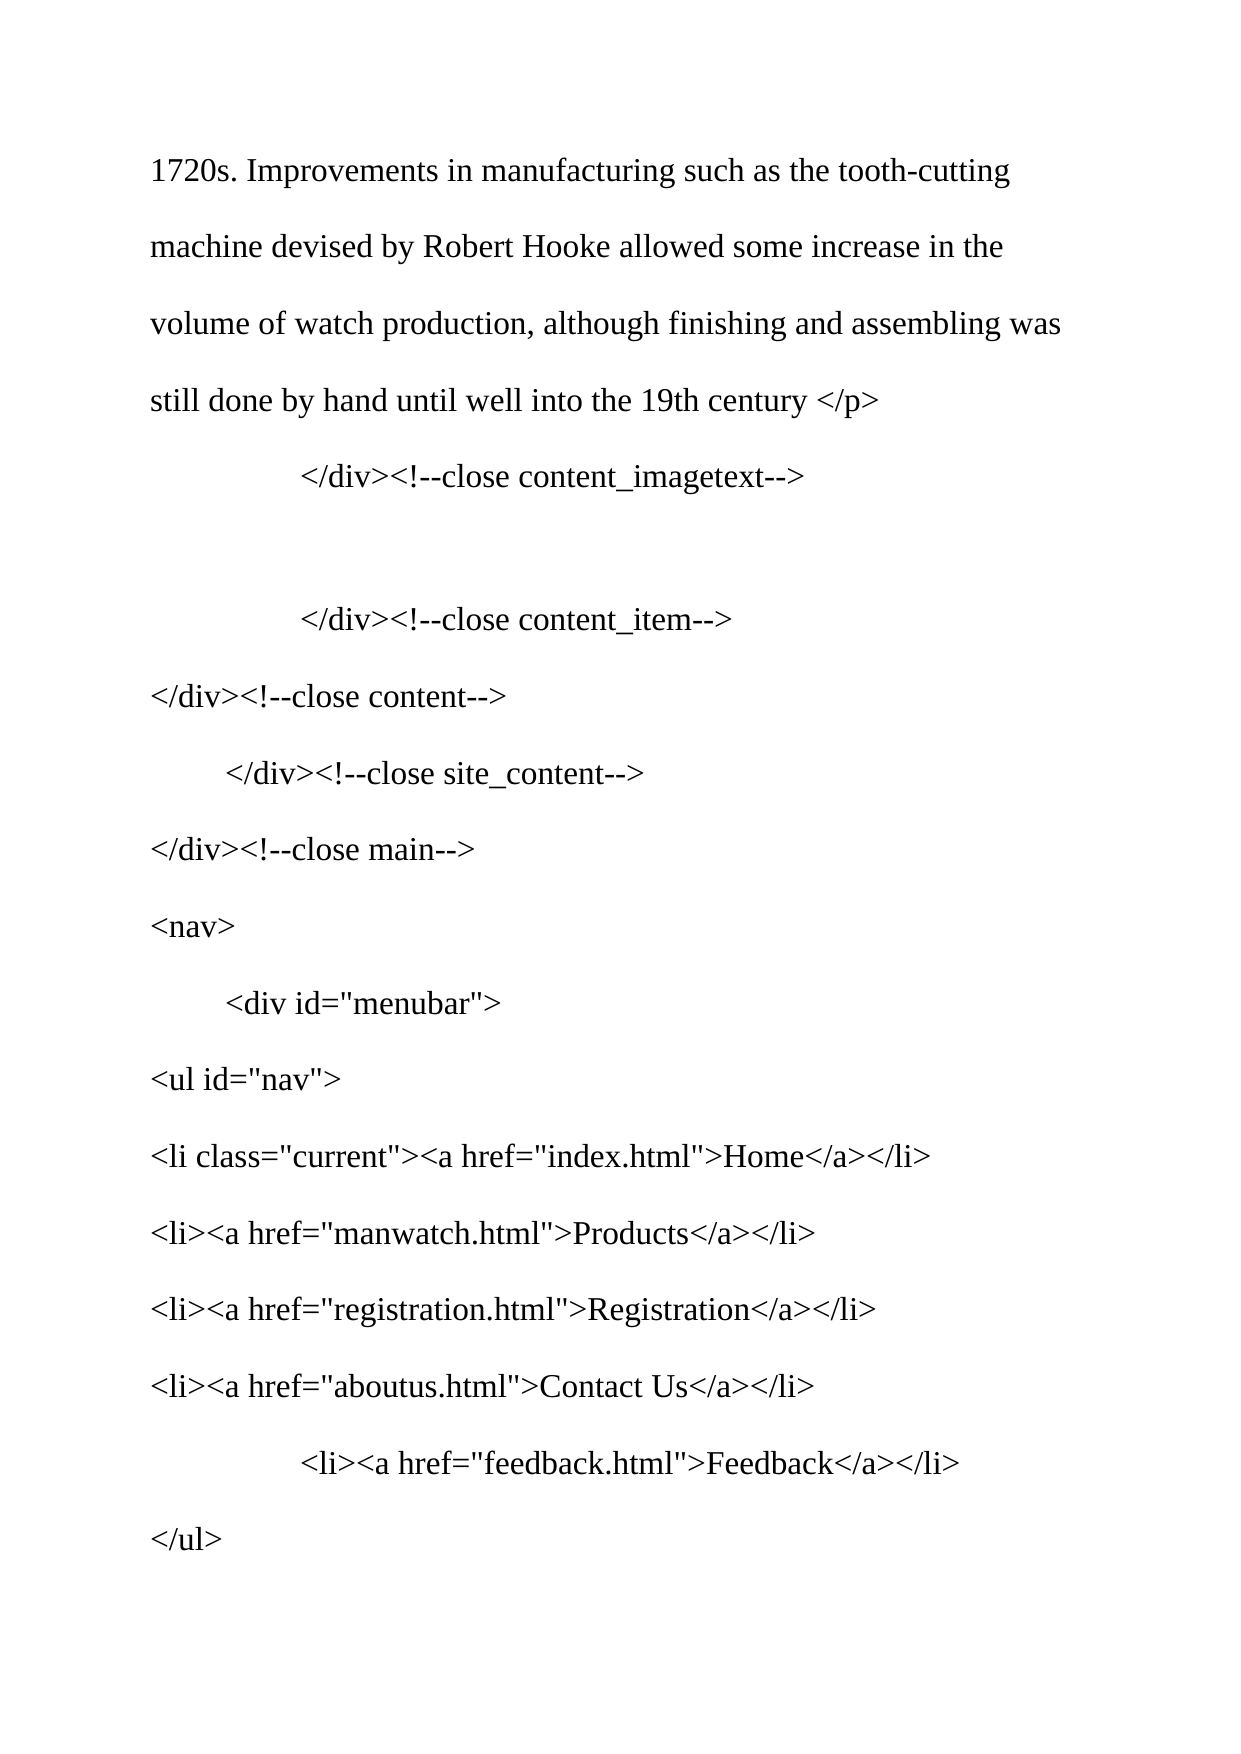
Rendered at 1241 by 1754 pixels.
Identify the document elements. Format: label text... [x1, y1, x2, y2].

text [150, 150, 1090, 418]
text </div><!--close site_content--> [150, 753, 1090, 791]
text </div><!--close content_imagetext--> [150, 457, 1090, 495]
text </div><!--close content_item--> [150, 600, 1090, 638]
text <li><a href="aboutus.html">Contact Us</a></li> [150, 1366, 1090, 1405]
text <div id="menubar"> [150, 983, 1090, 1021]
text <ul id="nav"> [150, 1060, 1090, 1098]
text <li><a href="feedback.html">Feedback</a></li> [150, 1443, 1090, 1481]
text <nav> [150, 906, 1090, 945]
text <li class="current"><a href="index.html">Home</a></li> [150, 1136, 1090, 1175]
text <li><a href="manwatch.html">Products</a></li> [150, 1213, 1090, 1251]
text </ul> [150, 1520, 1090, 1558]
text <li><a href="registration.html">Registration</a></li> [150, 1290, 1090, 1328]
text </div><!--close content--> [150, 676, 1090, 715]
text </div><!--close main--> [150, 830, 1090, 868]
